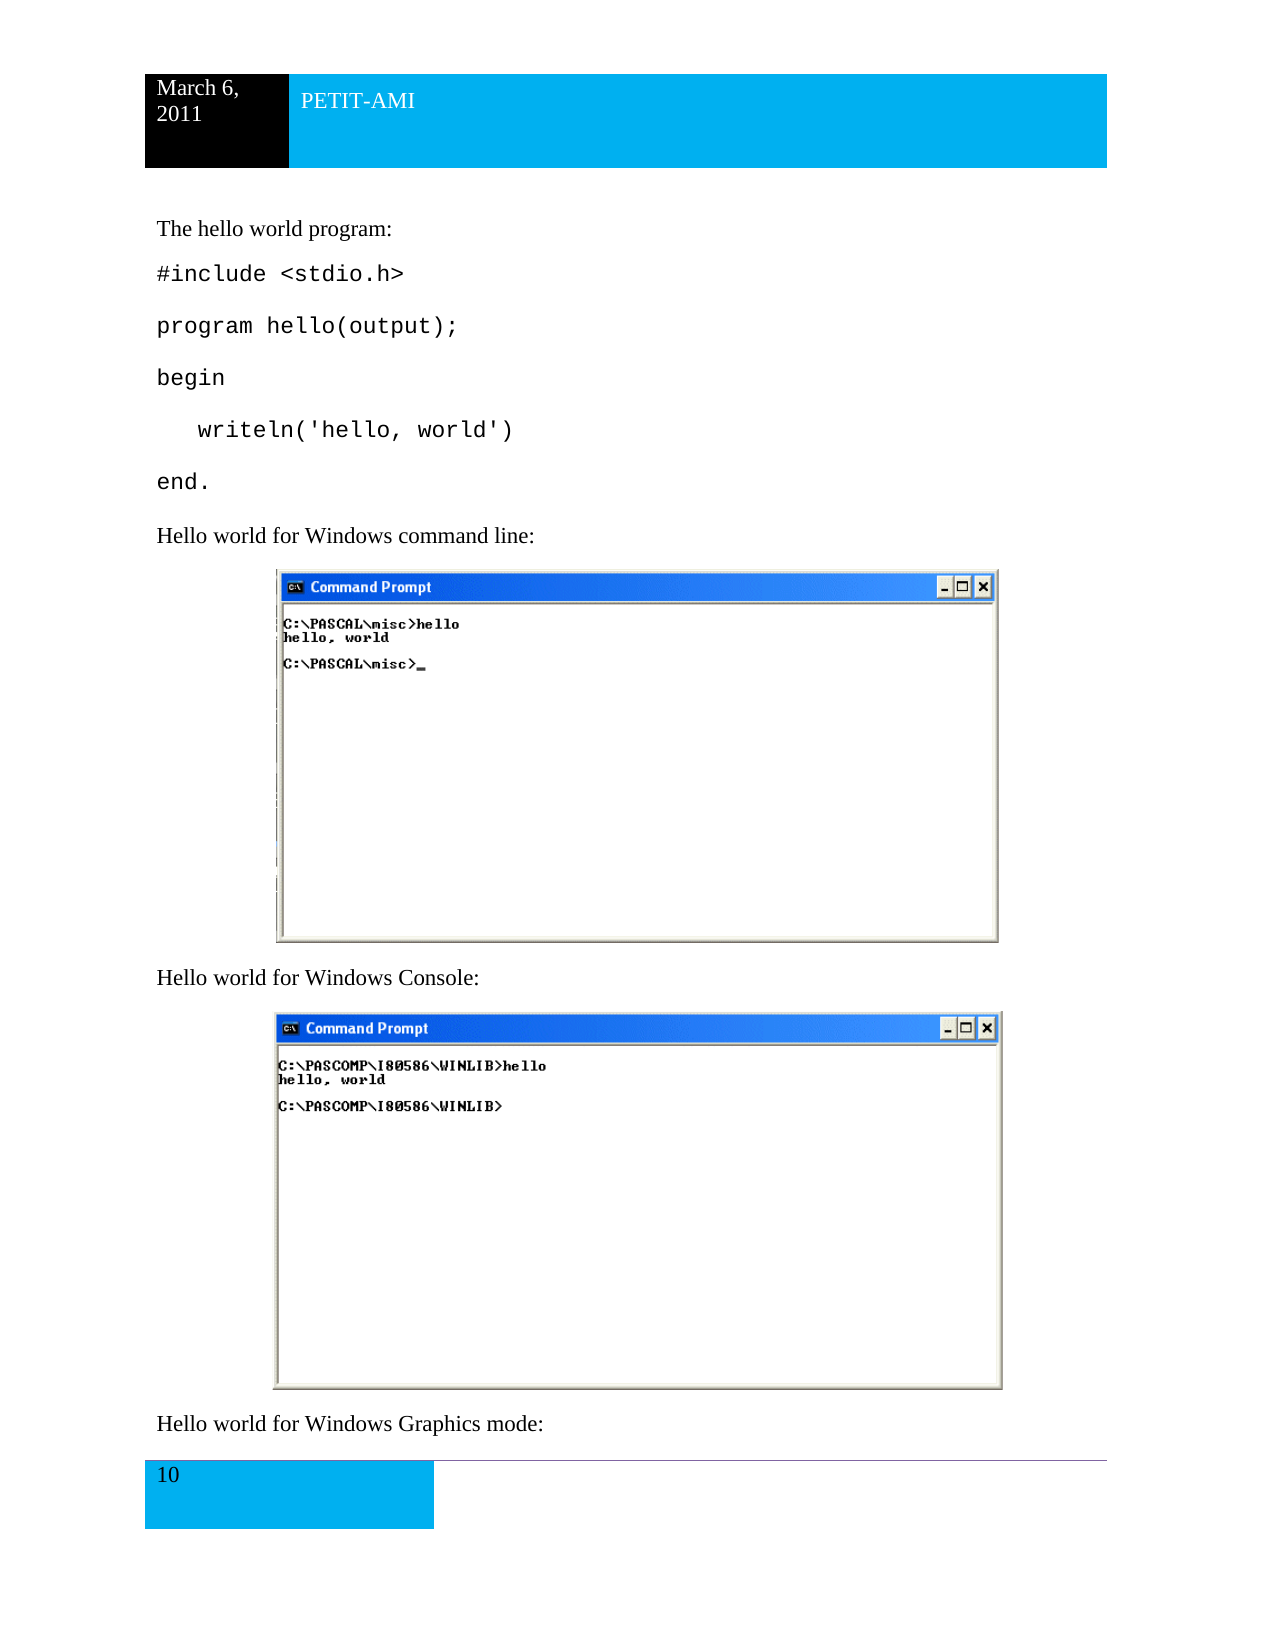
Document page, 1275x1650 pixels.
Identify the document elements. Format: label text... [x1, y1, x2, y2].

text Hello world for Windows Console: [156, 964, 1118, 990]
text begin [156, 366, 1118, 392]
text The hello world program: [156, 215, 1118, 242]
text writeln('hello, world') [156, 418, 1118, 444]
text #include <stdio.h> [156, 263, 1118, 288]
text end. [156, 470, 1118, 496]
text Hello world for Windows Graphics mode: [156, 1410, 1118, 1436]
picture [272, 1011, 1003, 1390]
text program hello(output); [156, 314, 1118, 340]
text Hello world for Windows command line: [156, 522, 1118, 548]
picture [276, 569, 999, 943]
